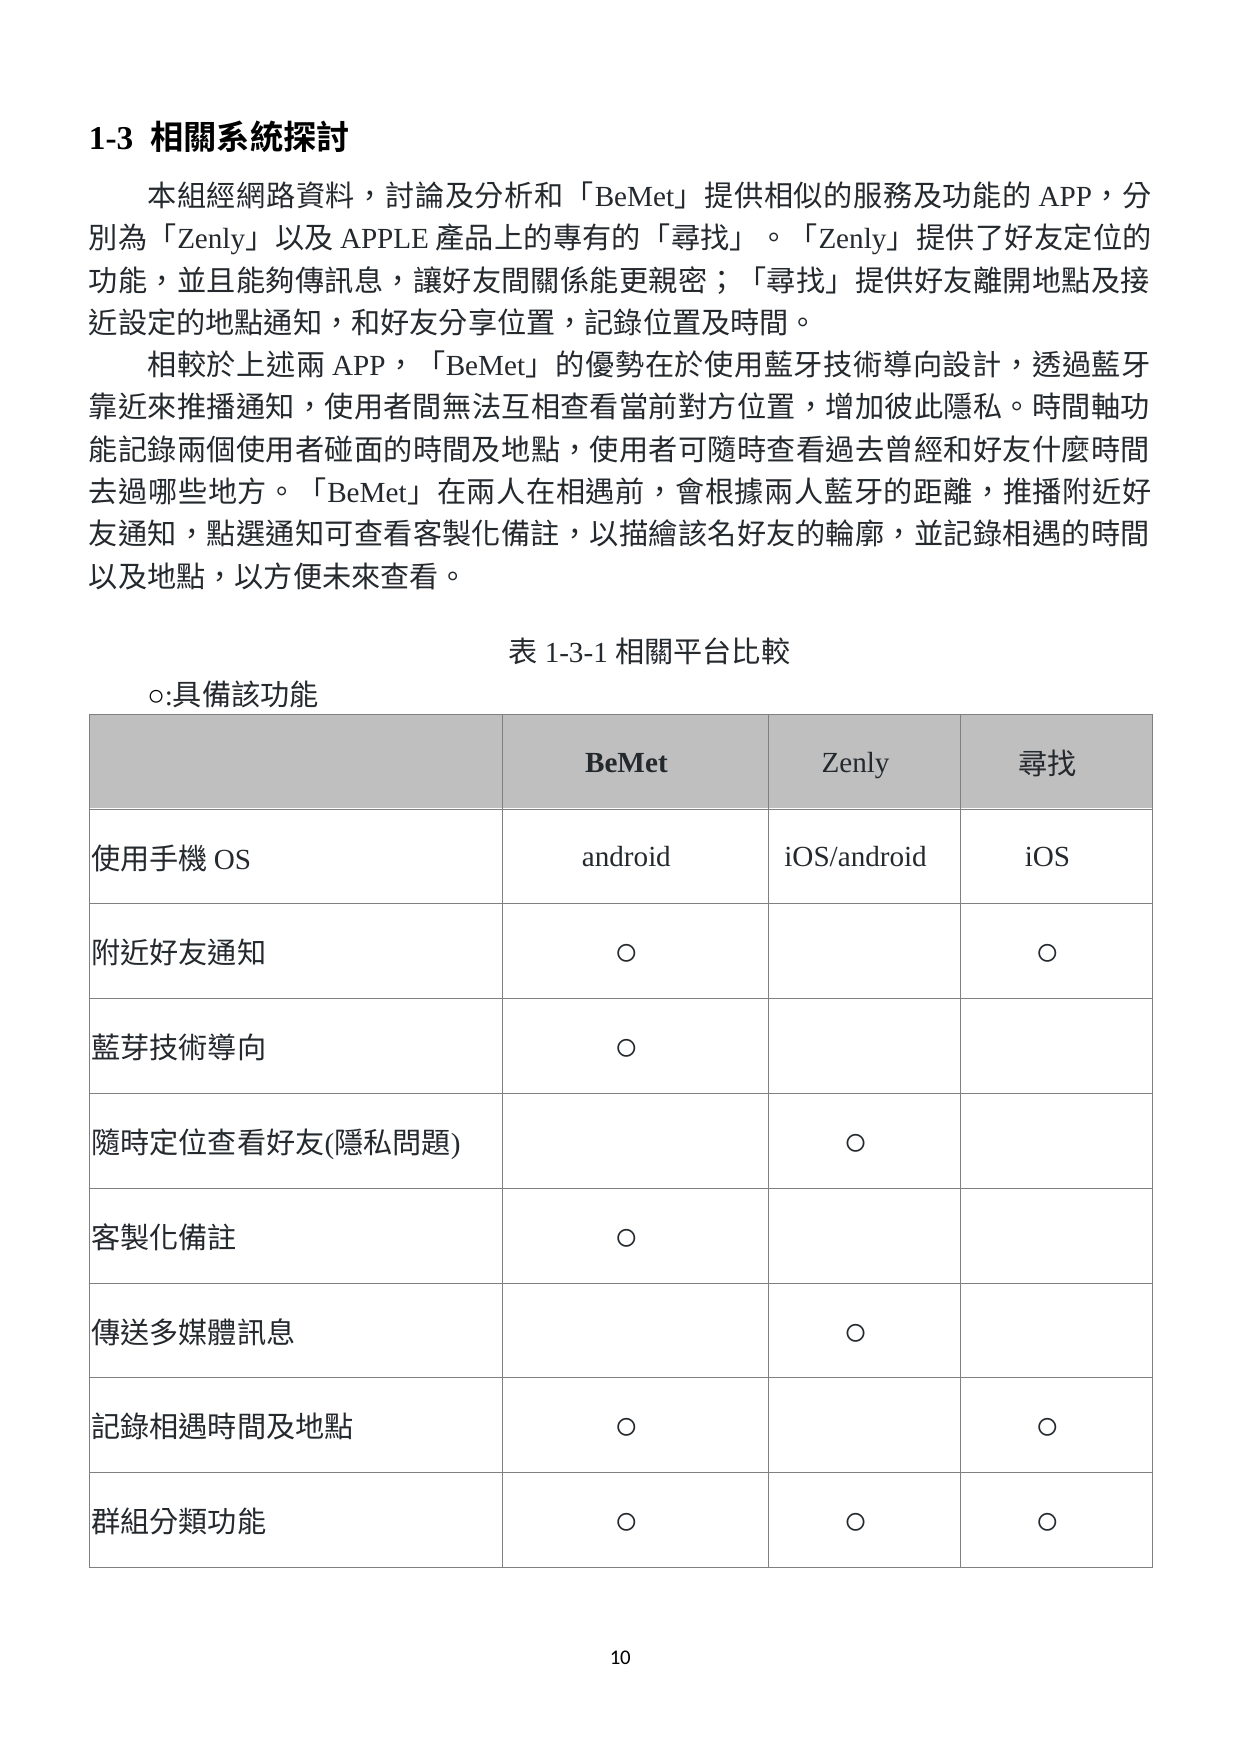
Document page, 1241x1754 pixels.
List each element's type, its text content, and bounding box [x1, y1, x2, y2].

table_cell [769, 1378, 960, 1472]
table_cell ○ [961, 1378, 1152, 1472]
table_cell [961, 999, 1152, 1093]
text 本組經網路資料，討論及分析和「BeMet」提供相似的服務及功能的APP，分別為「Zenly」以及APPLE產品上的專有的「尋找」。「Zenly」提供了好友定位的功能，並且能夠傳訊息，讓好友間關係能更親密；「尋找」提供好友離開地點及接近設定的地點通知，和好友分享位置，記錄位置及時間。 [89, 173, 1152, 342]
table_cell ○ [503, 904, 768, 998]
table_cell [769, 904, 960, 998]
table_cell ○ [961, 904, 1152, 998]
text ○:具備該功能 [89, 671, 1152, 714]
table_cell 隨時定位查看好友(隱私問題) [90, 1094, 502, 1188]
table_cell [503, 1094, 768, 1188]
text 相較於上述兩APP，「BeMet」的優勢在於使用藍牙技術導向設計，透過藍牙靠近來推播通知，使用者間無法互相查看當前對方位置，增加彼此隱私。時間軸功能記錄兩個使用者碰面的時間及地點，使用者可隨時查看過去曾經和好友什麼時間去過哪些地方。「BeMet」在兩人在相遇前，會根據兩人藍牙的距離，推播附近好友通知，點選通知可查看客製化備註，以描繪該名好友的輪廓，並記錄相遇的時間以及地點，以方便未來查看。 [89, 342, 1152, 596]
table_cell ○ [961, 1473, 1152, 1567]
table_cell ○ [503, 1189, 768, 1282]
table_header 尋找 [961, 715, 1152, 808]
table_cell ○ [503, 1473, 768, 1567]
table_cell ○ [769, 1094, 960, 1188]
table_cell [769, 999, 960, 1093]
table_header Zenly [769, 715, 960, 808]
table_cell ○ [769, 1284, 960, 1377]
table_cell iOS [961, 810, 1152, 903]
table_cell ○ [769, 1473, 960, 1567]
table_header BeMet [503, 715, 768, 808]
text 表 1-3-1 相關平台比較 [89, 629, 1152, 671]
table_cell 附近好友通知 [90, 904, 502, 998]
table_cell [503, 1284, 768, 1377]
table_cell [769, 1189, 960, 1282]
table_cell 藍芽技術導向 [90, 999, 502, 1093]
table_cell iOS/android [769, 810, 960, 903]
table_cell 記錄相遇時間及地點 [90, 1378, 502, 1472]
table_cell [961, 1189, 1152, 1282]
table_cell 客製化備註 [90, 1189, 502, 1282]
table_cell android [503, 810, 768, 903]
table_cell 傳送多媒體訊息 [90, 1284, 502, 1377]
text 1-3 相關系統探討 [89, 98, 1152, 173]
table_cell ○ [503, 999, 768, 1093]
table_cell 群組分類功能 [90, 1473, 502, 1567]
table_cell [961, 1094, 1152, 1188]
table_cell 使用手機OS [90, 810, 502, 903]
table_cell [961, 1284, 1152, 1377]
table_header [90, 715, 502, 808]
table_cell ○ [503, 1378, 768, 1472]
